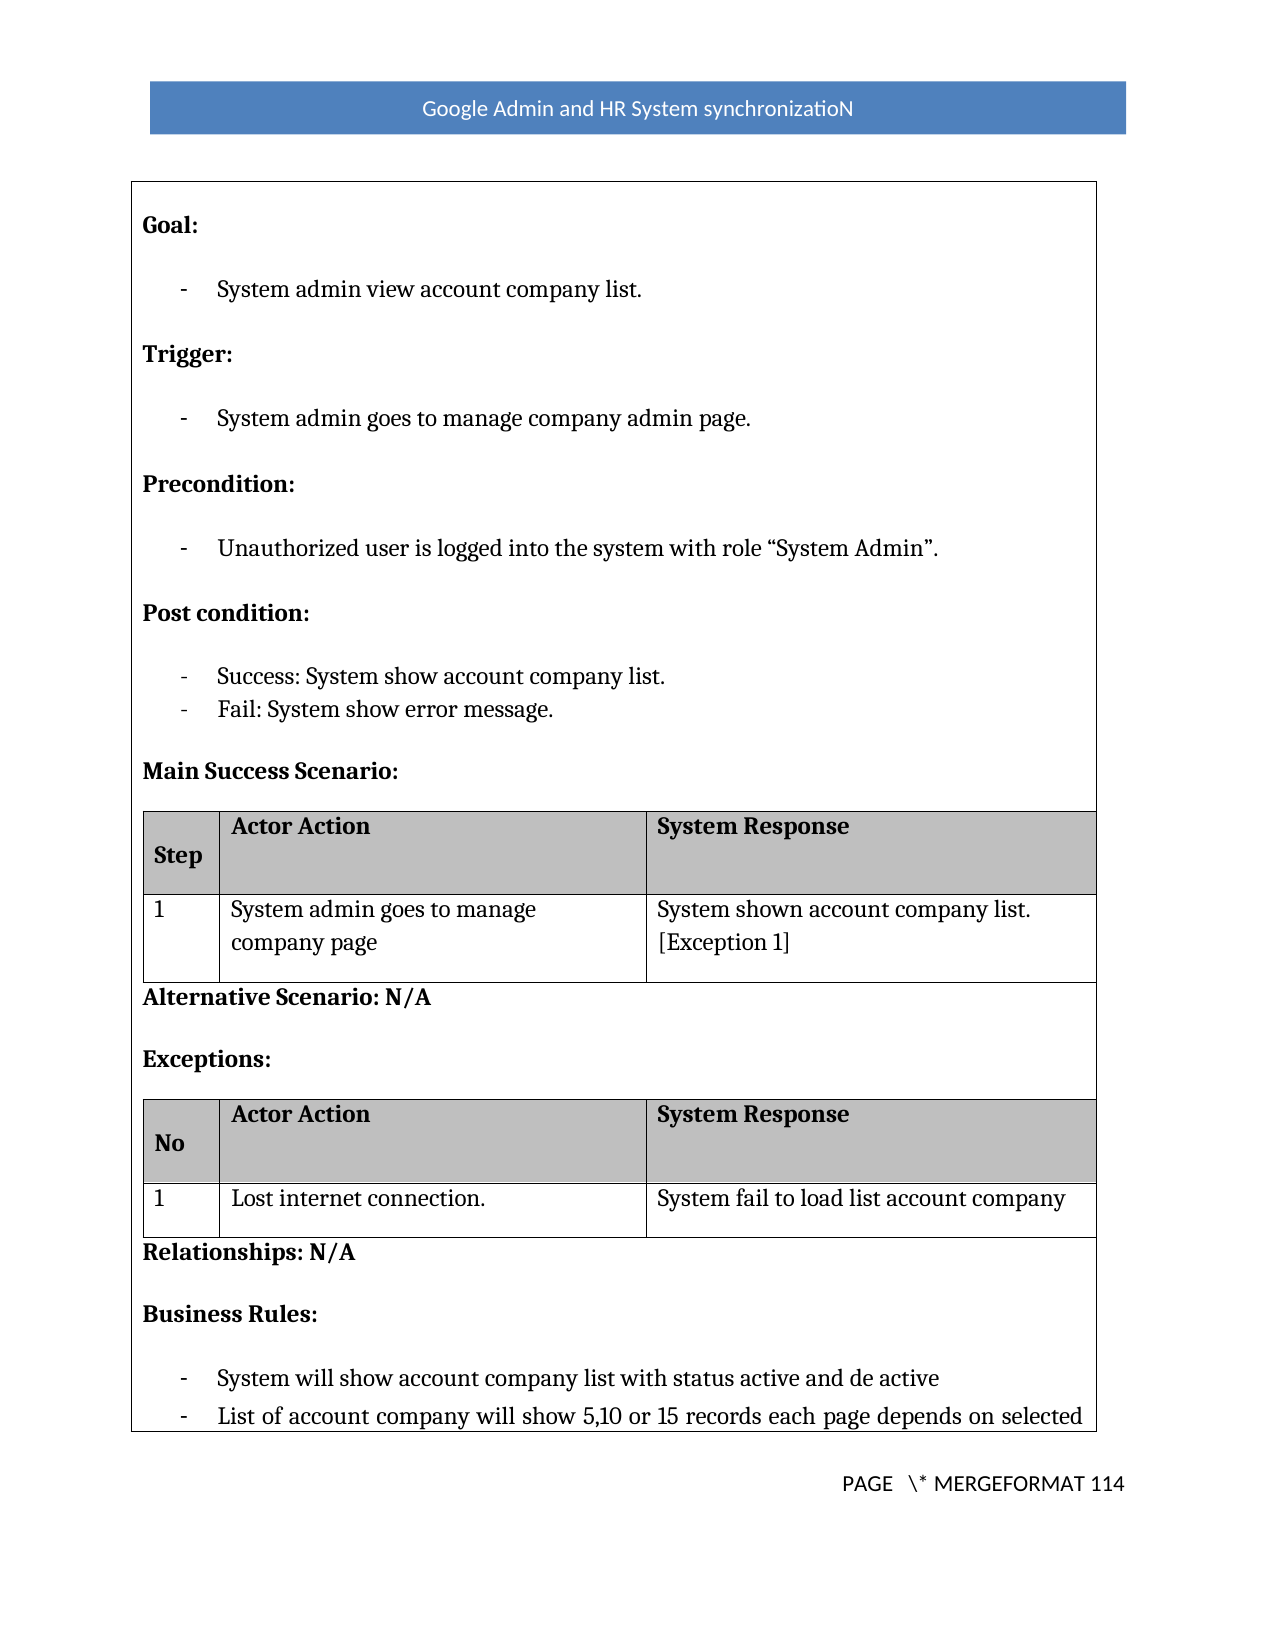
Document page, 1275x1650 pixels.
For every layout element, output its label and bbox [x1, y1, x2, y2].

table_cell [132, 182, 1096, 1431]
